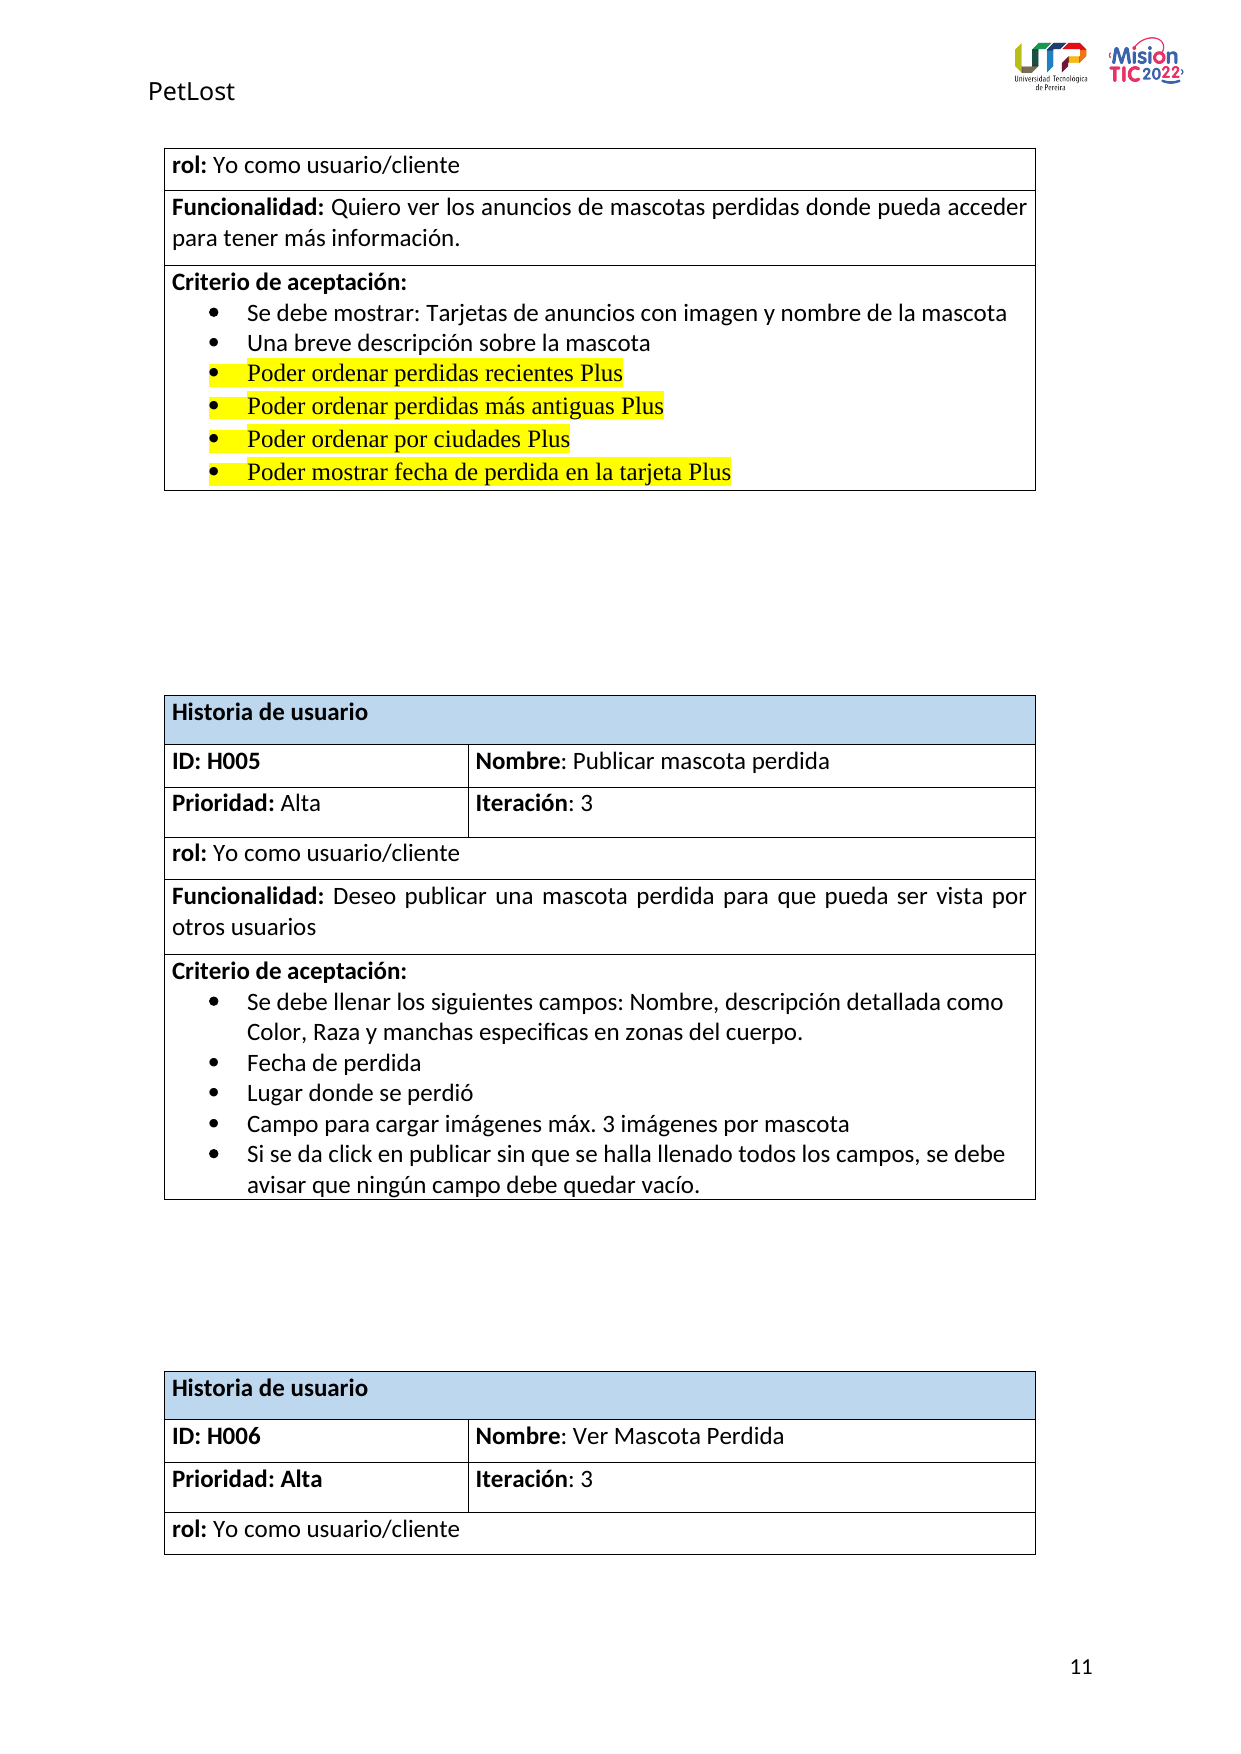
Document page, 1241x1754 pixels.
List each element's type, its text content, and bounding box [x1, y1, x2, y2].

picture [1108, 37, 1184, 84]
table_header Historia de usuario [165, 696, 1035, 744]
table_cell Prioridad: Alta [165, 788, 468, 837]
table_cell rol: Yo como usuario/cliente [165, 1513, 1035, 1554]
table_cell ID: H005 [165, 745, 468, 787]
table_cell Nombre: Ver Mascota Perdida [469, 1420, 1035, 1462]
table_cell Criterio de aceptación: Se debe mostrar: Tarjetas de anuncios con imagen y nombre de la mascota Una breve descripción sobre la mascota Poder ordenar perdidas recientes Plus Poder ordenar perdidas más antiguas Plus Poder ordenar por ciudades Plus Poder mostrar fecha de perdida en la tarjeta Plus [165, 266, 1035, 490]
table_cell Criterio de aceptación: Se debe llenar los siguientes campos: Nombre, descripción detallada como Color, Raza y manchas especificas en zonas del cuerpo. Fecha de perdida Lugar donde se perdió Campo para cargar imágenes máx. 3 imágenes por mascota Si se da click en publicar sin que se halla llenado todos los campos, se debe avisar que ningún campo debe quedar vacío. [165, 955, 1035, 1199]
table_cell Iteración: 3 [469, 1463, 1035, 1512]
table_cell Iteración: 3 [469, 788, 1035, 837]
table_cell Prioridad: Alta [165, 1463, 468, 1512]
table_cell Nombre: Publicar mascota perdida [469, 745, 1035, 787]
table_cell Funcionalidad: Deseo publicar una mascota perdida para que pueda ser vista por otros usuarios [165, 880, 1035, 954]
table_cell ID: H006 [165, 1420, 468, 1462]
table_cell Funcionalidad: Quiero ver los anuncios de mascotas perdidas donde pueda acceder para tener más información. [165, 191, 1035, 265]
picture [1013, 42, 1089, 91]
table_cell rol: Yo como usuario/cliente [165, 149, 1035, 190]
table_cell rol: Yo como usuario/cliente [165, 838, 1035, 879]
table_header Historia de usuario [165, 1372, 1035, 1419]
